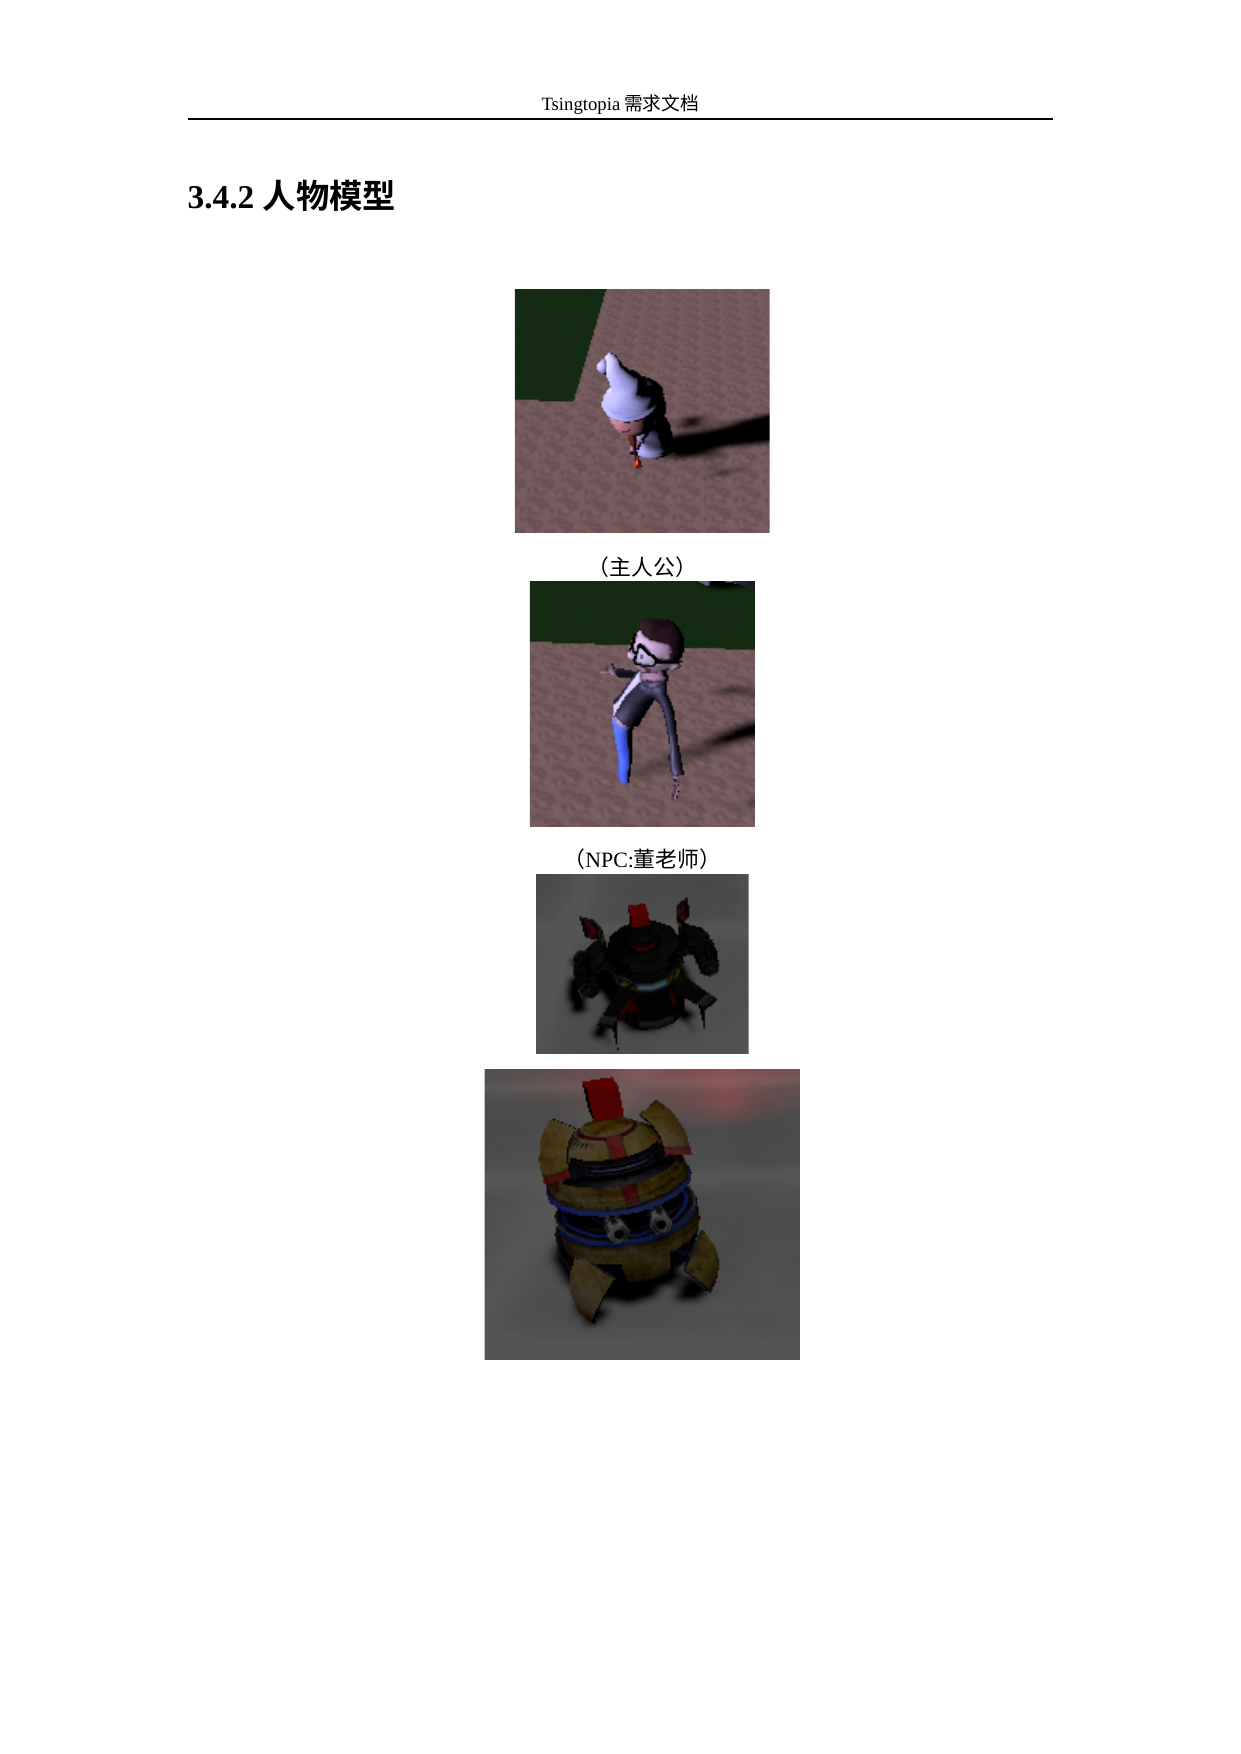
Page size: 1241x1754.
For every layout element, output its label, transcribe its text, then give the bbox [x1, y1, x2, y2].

picture [536, 874, 749, 1054]
picture [514, 289, 770, 533]
list （NPC:董老师） [232, 842, 1053, 874]
list （主人公） [232, 549, 1053, 582]
picture [484, 1069, 800, 1360]
subtitle 人物模型 [187, 162, 1053, 227]
picture [529, 581, 755, 827]
